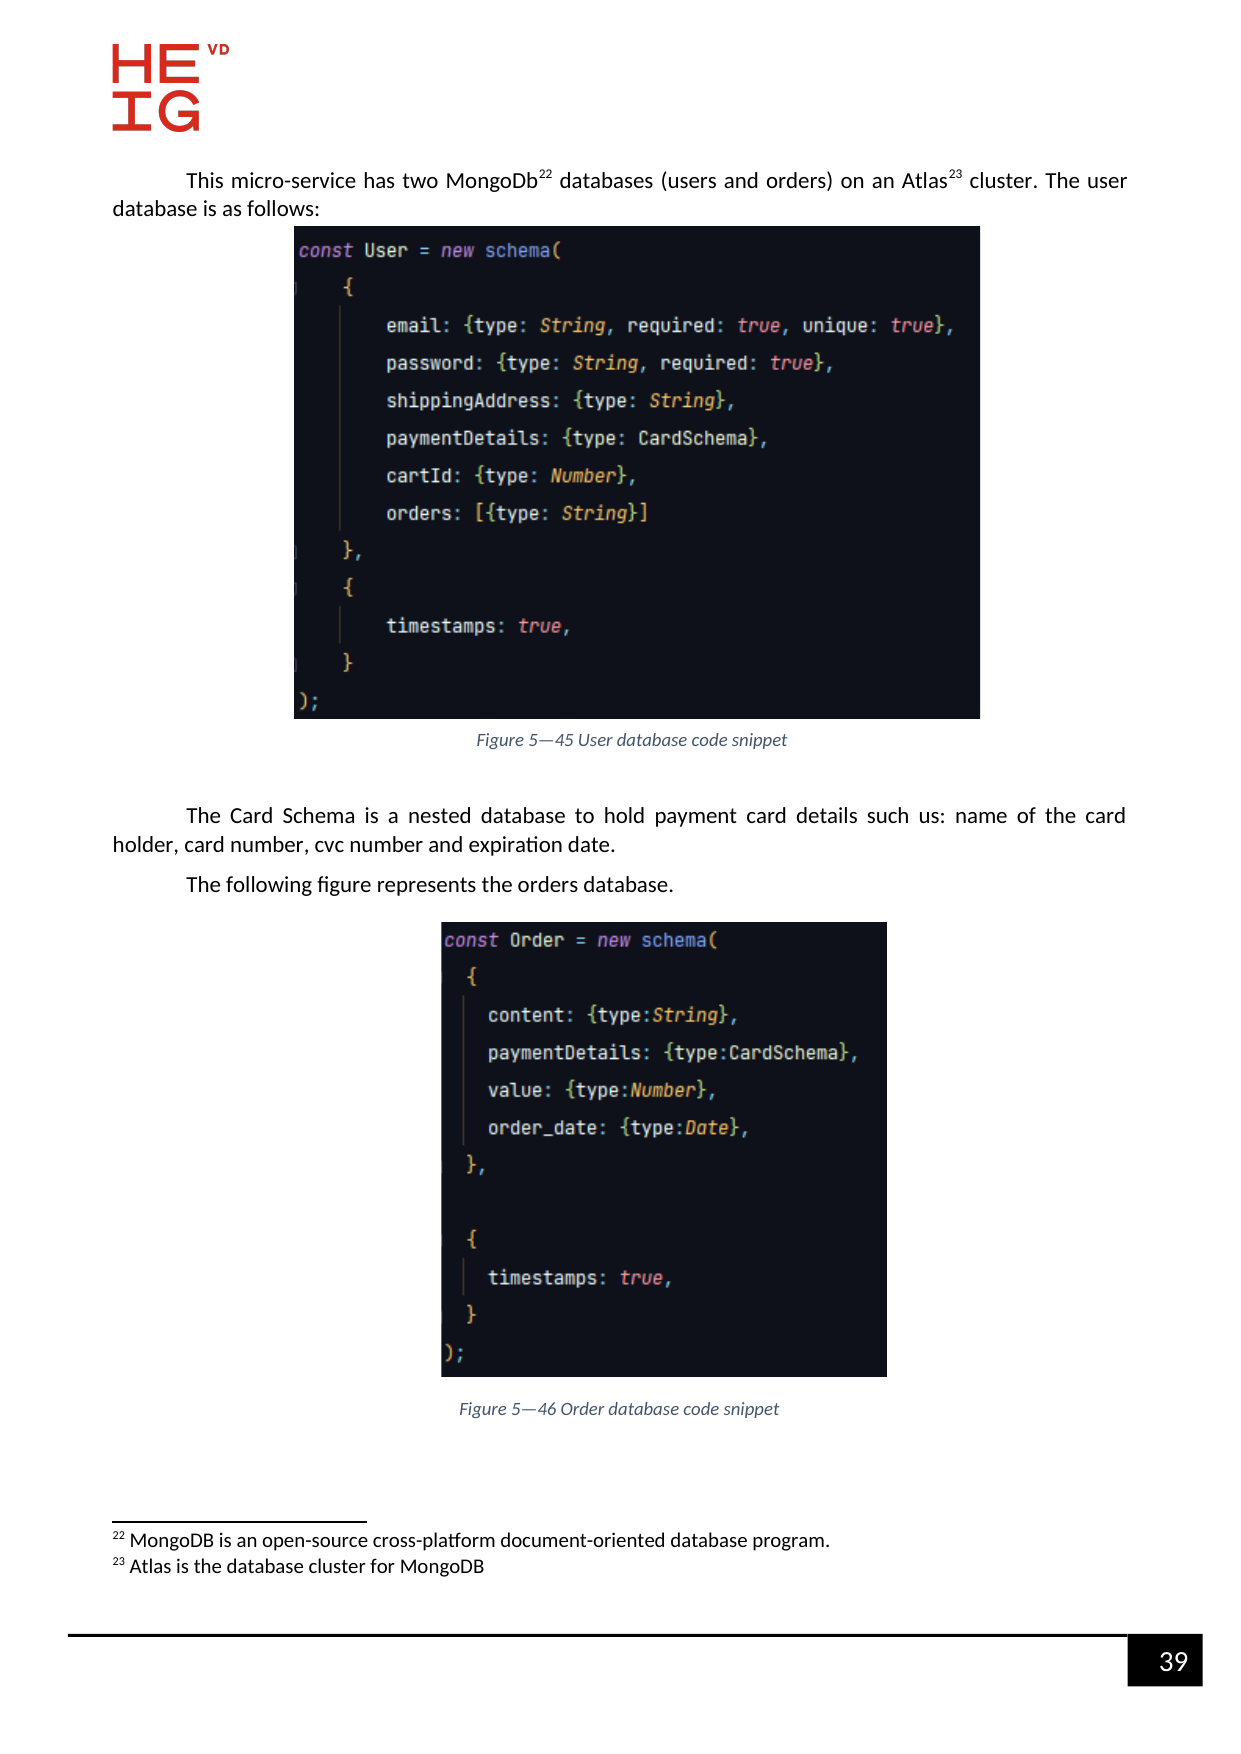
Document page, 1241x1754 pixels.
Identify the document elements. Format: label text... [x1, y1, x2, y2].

text This micro-service has two MongoDb databases (users and orders) on an Atlas cluster. The user database is as follows: [112, 166, 1128, 222]
text The following figure represents the orders database. [186, 870, 1128, 898]
picture [441, 922, 887, 1377]
picture [112, 44, 229, 132]
text The Card Schema is a nested database to hold payment card details such us: name of the card holder, card number, cvc number and expiration date. [112, 802, 1128, 858]
picture [294, 226, 981, 719]
